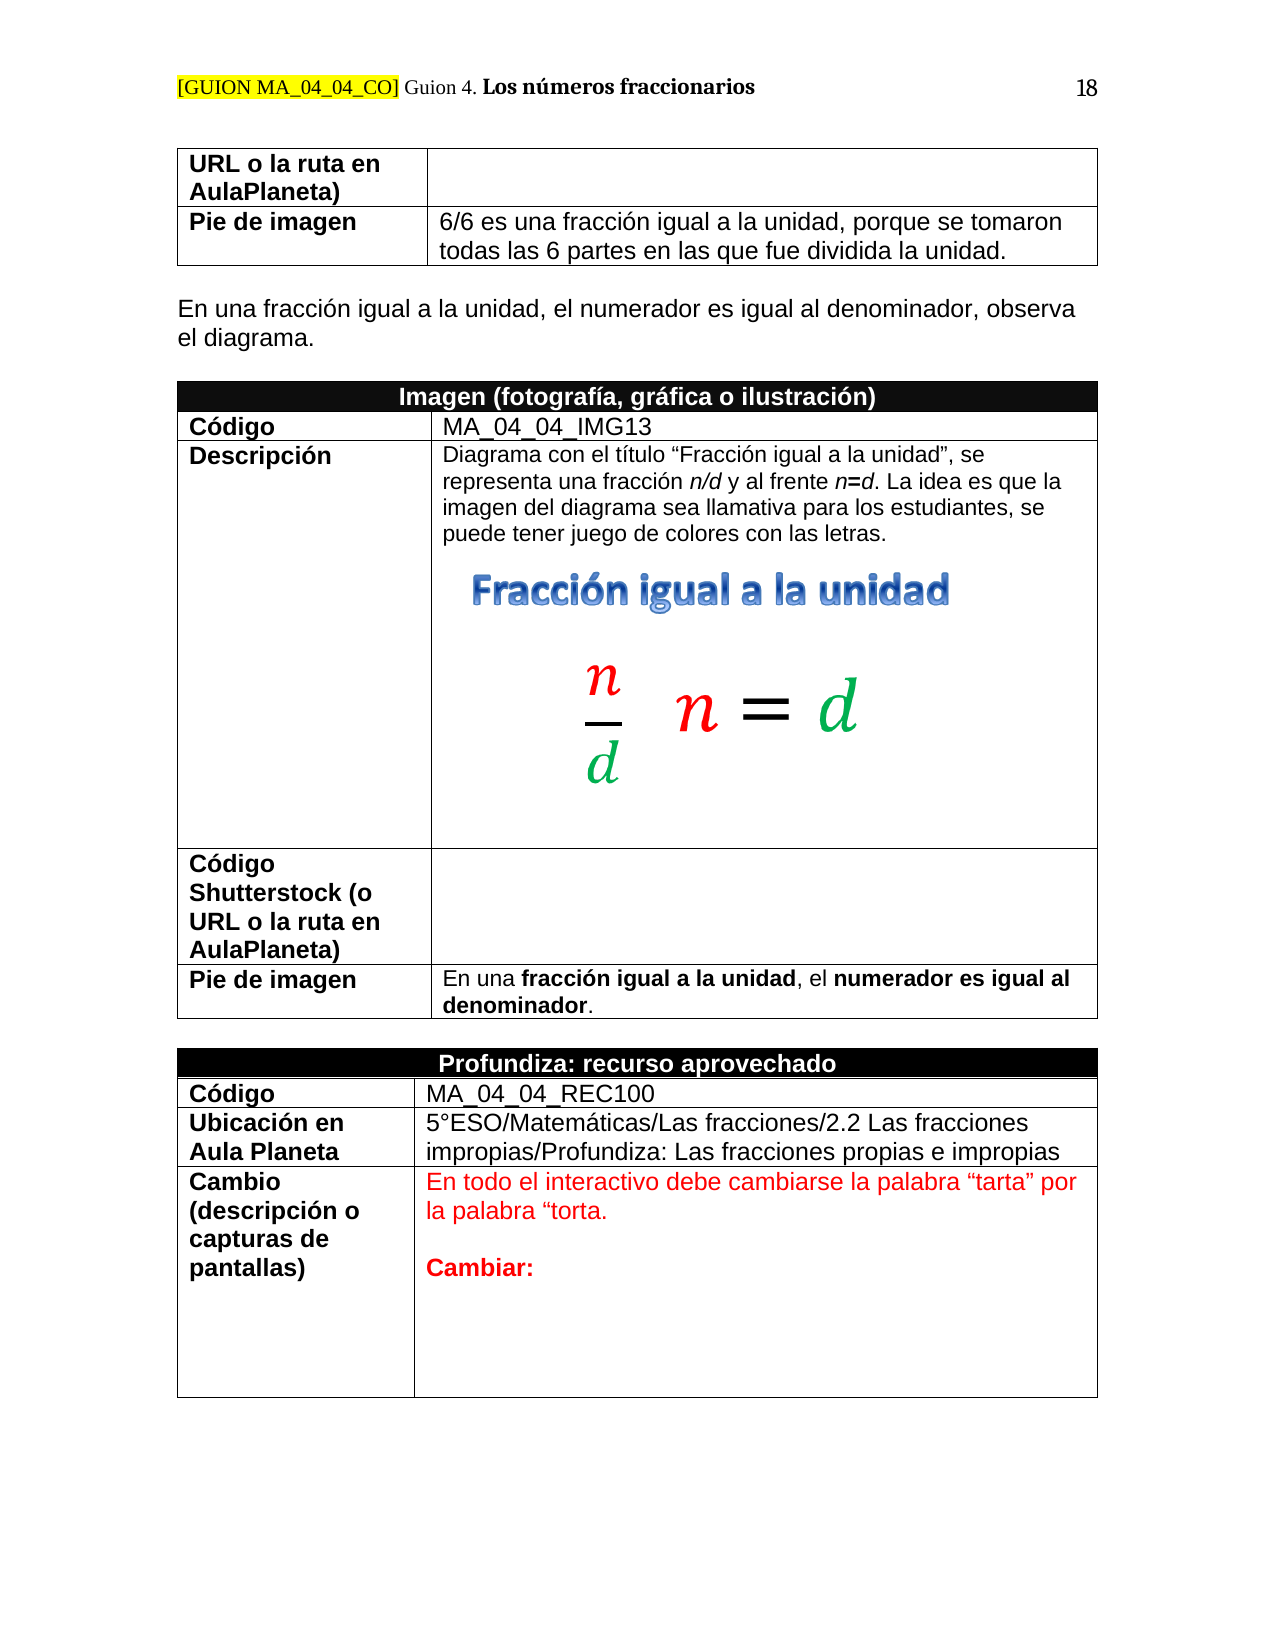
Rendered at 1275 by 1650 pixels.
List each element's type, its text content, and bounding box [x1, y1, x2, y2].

table_cell MA_04_04_REC100 [415, 1079, 1097, 1107]
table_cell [178, 149, 427, 206]
table_header Imagen (fotografía, gráfica o ilustración) [178, 382, 1097, 411]
table_cell Pie de imagen [178, 965, 431, 1018]
table_cell 5°ESO/Matemáticas/Las fracciones/2.2 Las fracciones impropias/Profundiza: Las fracciones propias e impropias [415, 1108, 1097, 1166]
table_cell Código Shutterstock (o URL o la ruta en AulaPlaneta) [178, 849, 431, 964]
table_cell Código [178, 412, 431, 440]
table_cell En una fracción igual a la unidad, el numerador es igual al denominador. [432, 965, 1097, 1018]
table_header Profundiza: recurso aprovechado [178, 1049, 1097, 1077]
picture [442, 546, 978, 791]
table_cell Diagrama con el título “Fracción igual a la unidad”, se representa una fracción n/d y al frente n=d. La idea es que la imagen del diagrama sea llamativa para los estudiantes, se puede tener juego de colores con las letras. [432, 441, 1097, 848]
table_cell Ubicación en Aula Planeta [178, 1108, 414, 1166]
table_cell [415, 1167, 1097, 1397]
table_cell 6/6 es una fracción igual a la unidad, porque se tomaron todas las 6 partes en las que fue dividida la unidad. [428, 207, 1097, 265]
table_cell Pie de imagen [178, 207, 427, 265]
table_cell Descripción [178, 441, 431, 848]
table_cell [428, 149, 1097, 206]
table_cell MA_04_04_IMG13 [432, 412, 1097, 440]
text En una fracción igual a la unidad, el numerador es igual al denominador, observa el diagrama. [177, 294, 1098, 352]
table_cell [432, 849, 1097, 964]
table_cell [178, 1167, 414, 1397]
table_cell Código [178, 1079, 414, 1107]
